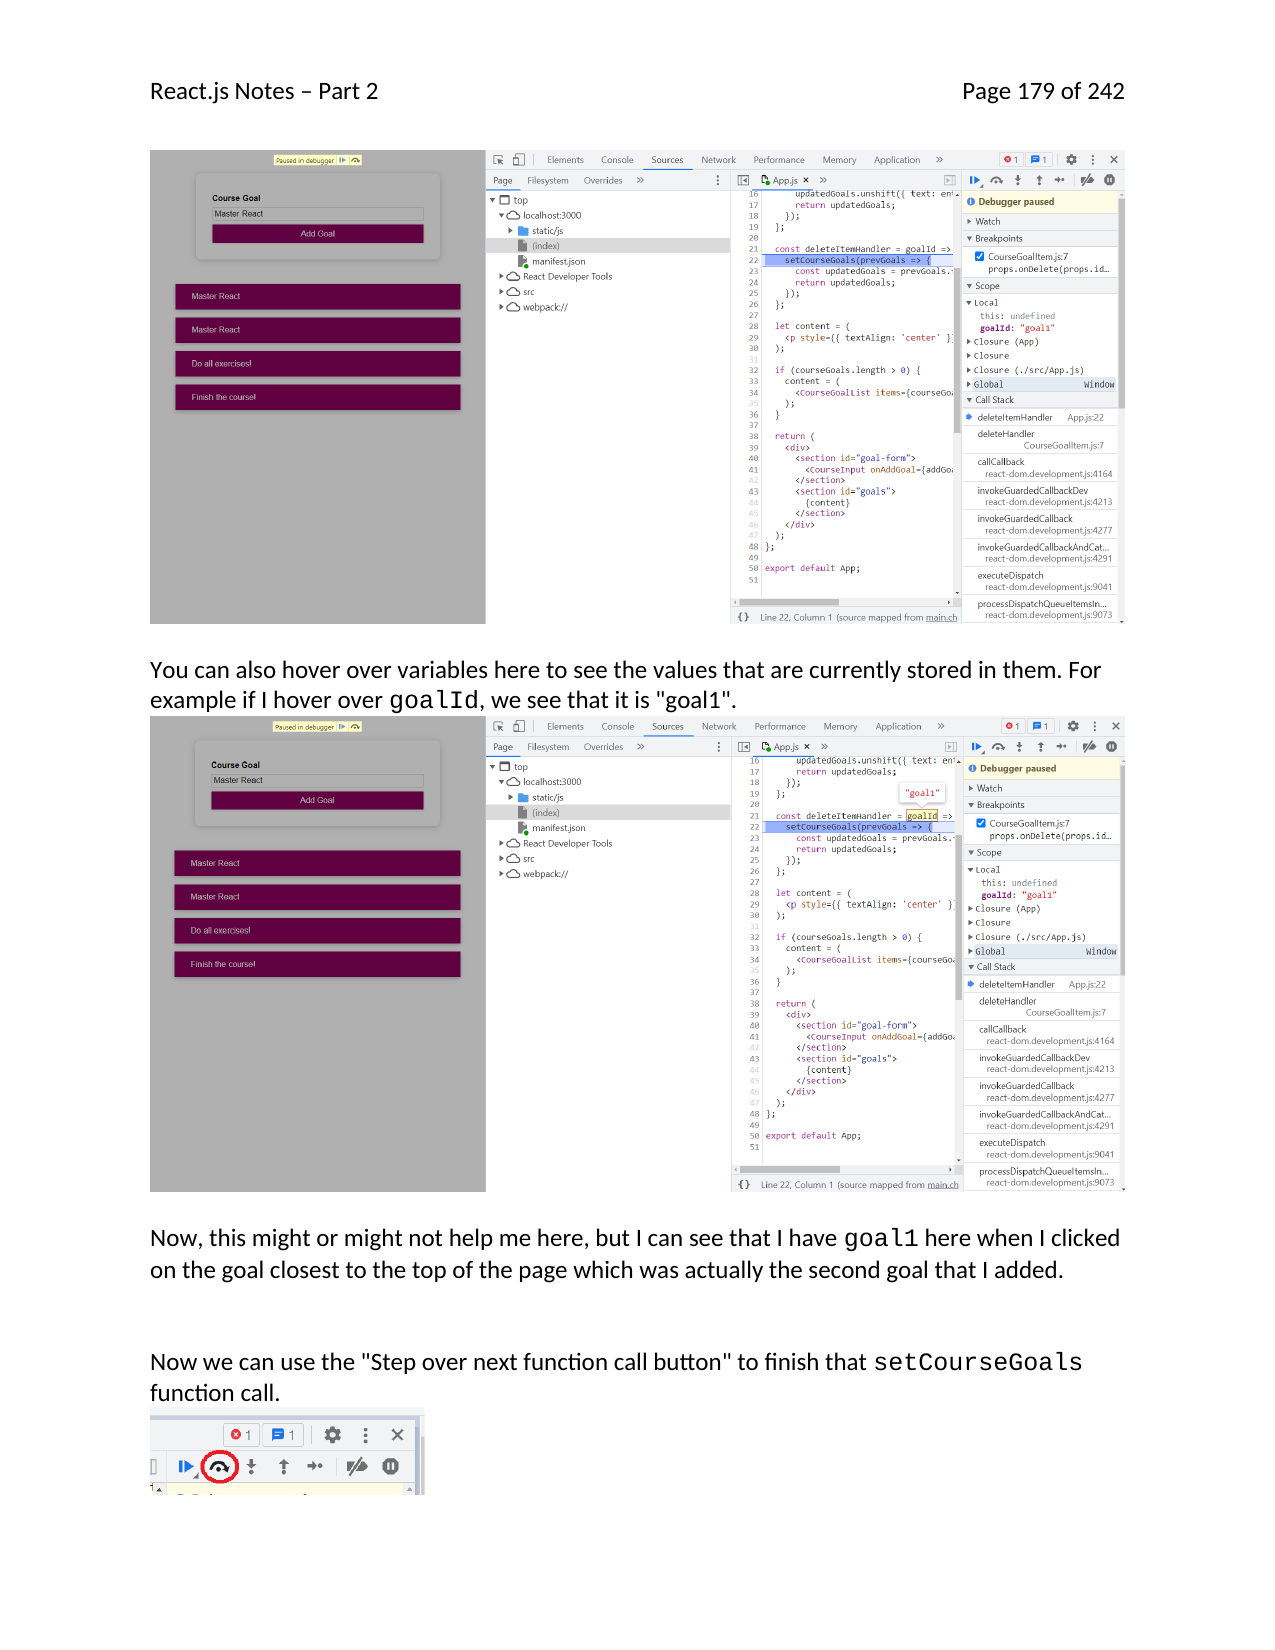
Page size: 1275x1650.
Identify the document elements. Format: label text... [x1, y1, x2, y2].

picture [150, 716, 1125, 1192]
text You can also hover over variables here to see the values that are currently stored in them. For example if I hover over goalId, we see that it is "goal1". [150, 654, 1125, 716]
picture [150, 1407, 425, 1495]
picture [150, 150, 1125, 624]
text Now, this might or might not help me here, but I can see that I have goal1 here when I clicked on the goal closest to the top of the page which was actually the second goal that I added. [150, 1222, 1125, 1284]
text Now we can use the "Step over next function call button" to finish that setCourseGoals function call. [150, 1346, 1125, 1408]
